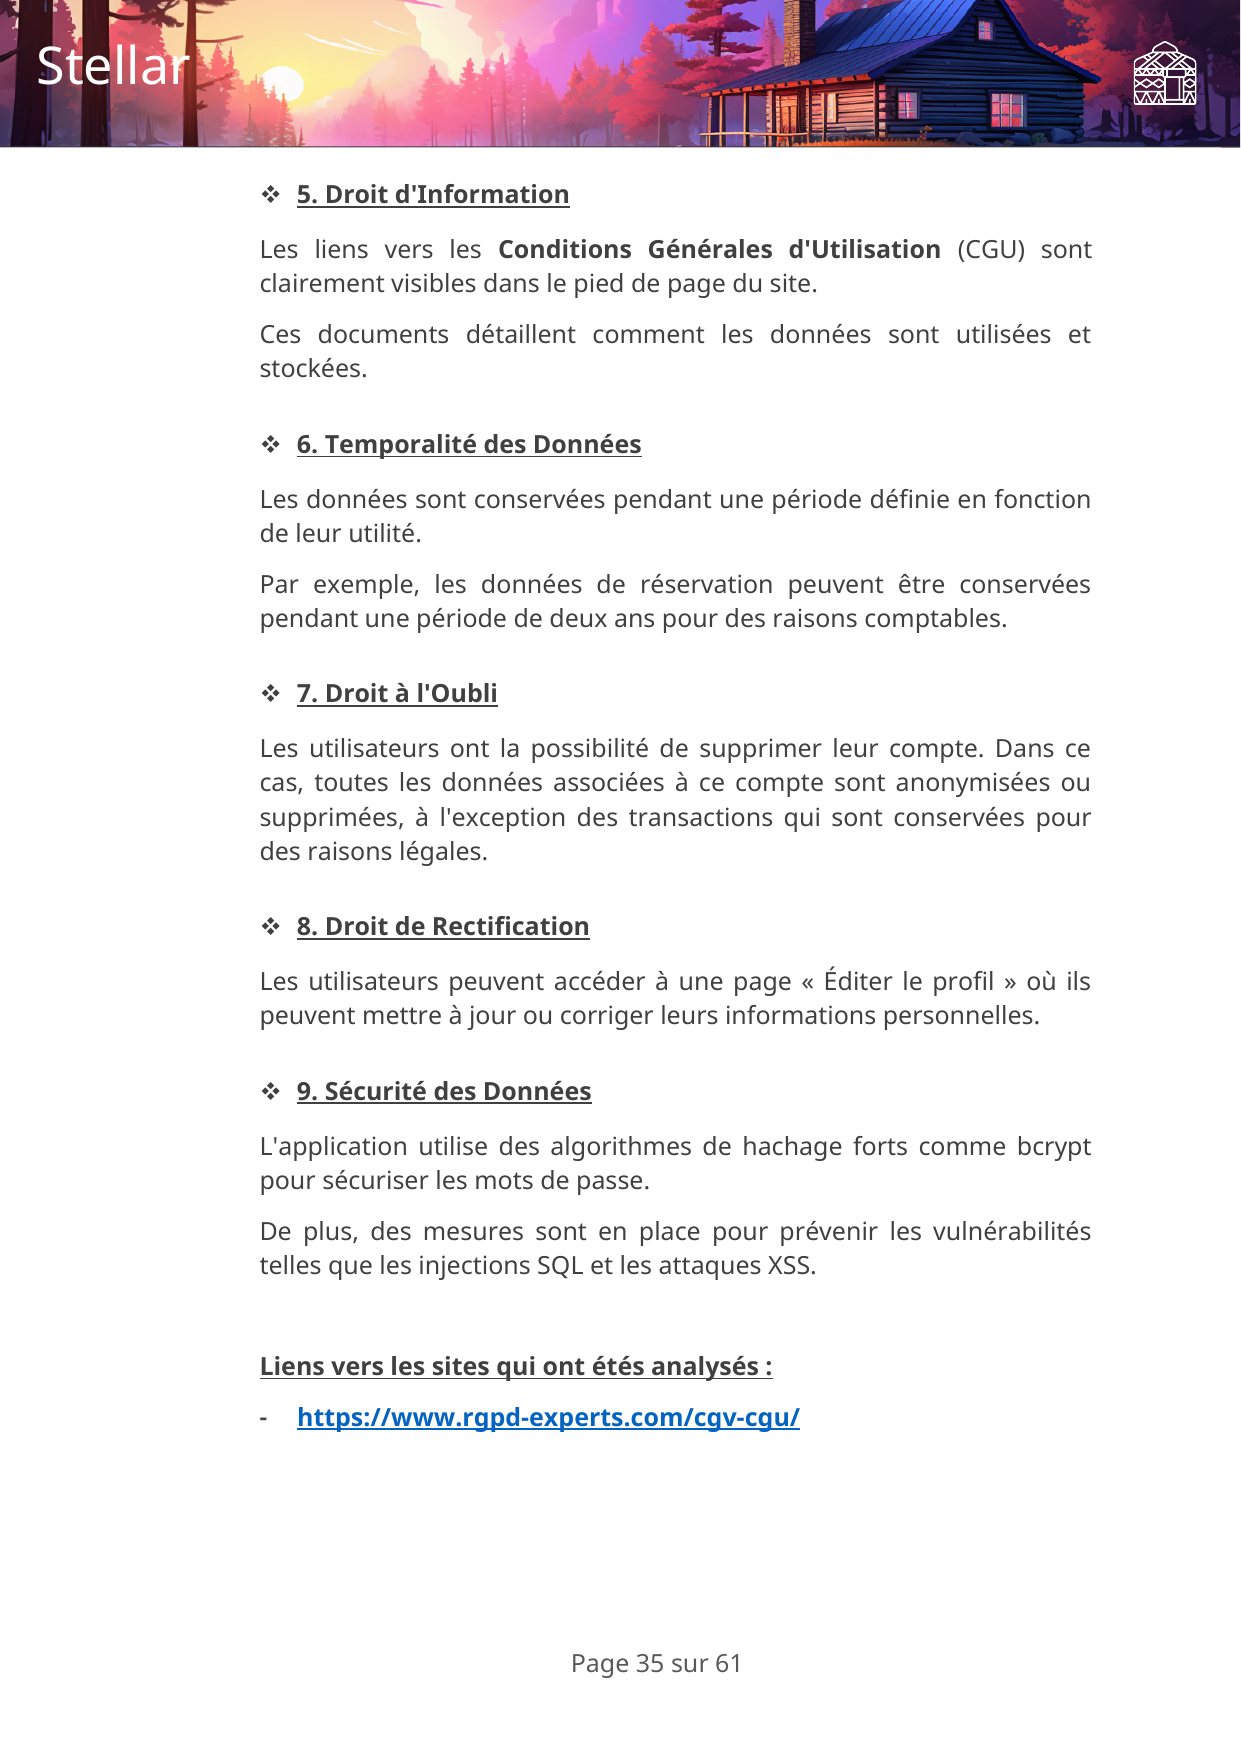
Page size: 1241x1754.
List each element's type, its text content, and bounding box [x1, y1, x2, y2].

subtitle 9. Sécurité des Données [259, 1074, 1092, 1108]
text Les utilisateurs peuvent accéder à une page « Éditer le profil » où ils peuvent mettre à jour ou corriger leurs informations personnelles. [259, 964, 1092, 1032]
subtitle 7. Droit à l'Oubli [259, 676, 1092, 710]
list https://www.rgpd-experts.com/cgv-cgu/ [259, 1399, 1092, 1434]
text De plus, des mesures sont en place pour prévenir les vulnérabilités telles que les injections SQL et les attaques XSS. [259, 1213, 1092, 1281]
subtitle 5. Droit d'Information [259, 177, 1092, 211]
text L'application utilise des algorithmes de hachage forts comme bcrypt pour sécuriser les mots de passe. [259, 1128, 1092, 1197]
text Les utilisateurs ont la possibilité de supprimer leur compte. Dans ce cas, toutes les données associées à ce compte sont anonymisées ou supprimées, à l'exception des transactions qui sont conservées pour des raisons légales. [259, 731, 1092, 867]
text Les données sont conservées pendant une période définie en fonction de leur utilité. [259, 482, 1092, 550]
text Ces documents détaillent comment les données sont utilisées et stockées. [259, 317, 1092, 385]
picture [0, 0, 1241, 146]
subtitle 8. Droit de Rectification [259, 909, 1092, 943]
text Les liens vers les Conditions Générales d'Utilisation (CGU) sont clairement visibles dans le pied de page du site. [259, 232, 1092, 300]
subtitle 6. Temporalité des Données [259, 427, 1092, 461]
text Liens vers les sites qui ont étés analysés : [259, 1349, 1092, 1383]
text Par exemple, les données de réservation peuvent être conservées pendant une période de deux ans pour des raisons comptables. [259, 566, 1092, 634]
